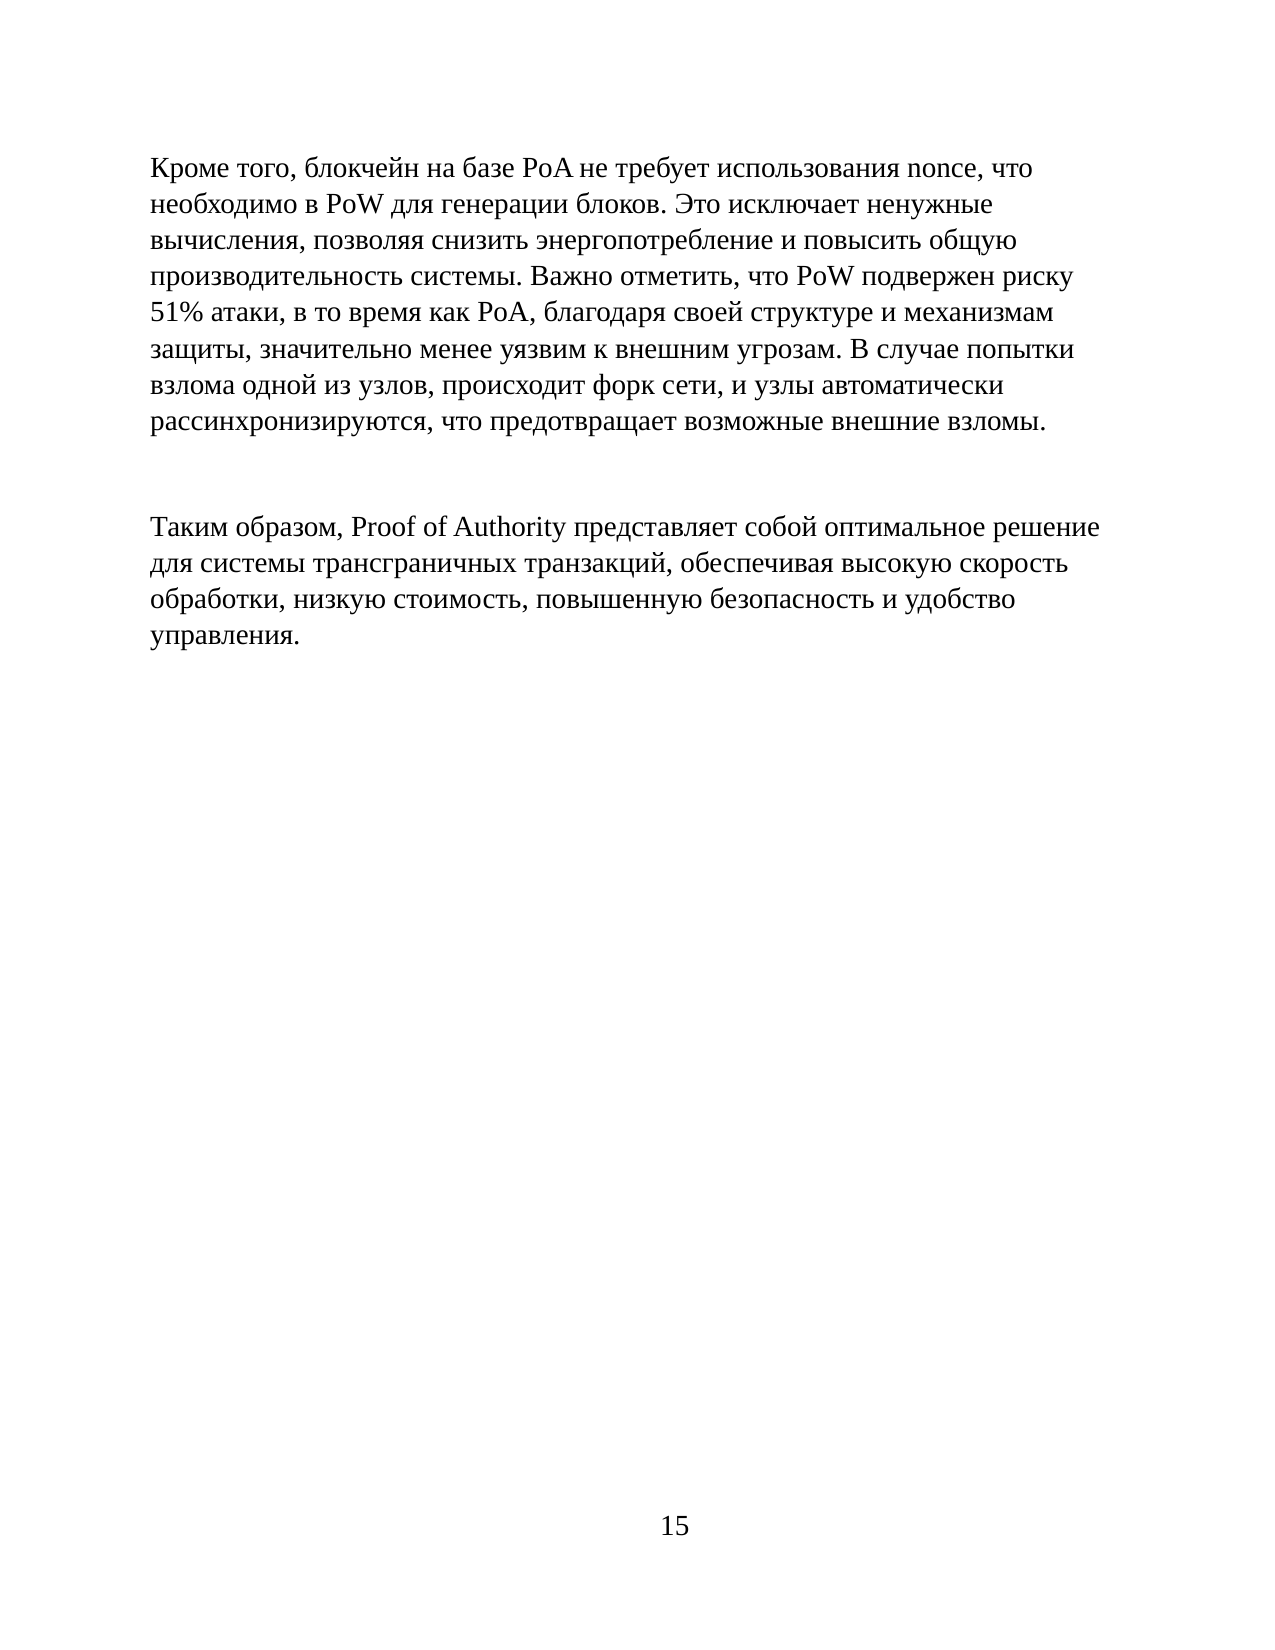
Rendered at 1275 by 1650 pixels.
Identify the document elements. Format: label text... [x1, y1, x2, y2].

text Кроме того, блокчейн на базе PoA не требует использования nonce, что необходимо в PoW для генерации блоков. Это исключает ненужные вычисления, позволяя снизить энергопотребление и повысить общую производительность системы. Важно отметить, что PoW подвержен риску 51% атаки, в то время как PoA, благодаря своей структуре и механизмам защиты, значительно менее уязвим к внешним угрозам. В случае попытки взлома одной из узлов, происходит форк сети, и узлы автоматически рассинхронизируются, что предотвращает возможные внешние взломы. [150, 150, 1125, 437]
text Таким образом, Proof of Authority представляет собой оптимальное решение для системы трансграничных транзакций, обеспечивая высокую скорость обработки, низкую стоимость, повышенную безопасность и удобство управления. [150, 509, 1125, 651]
